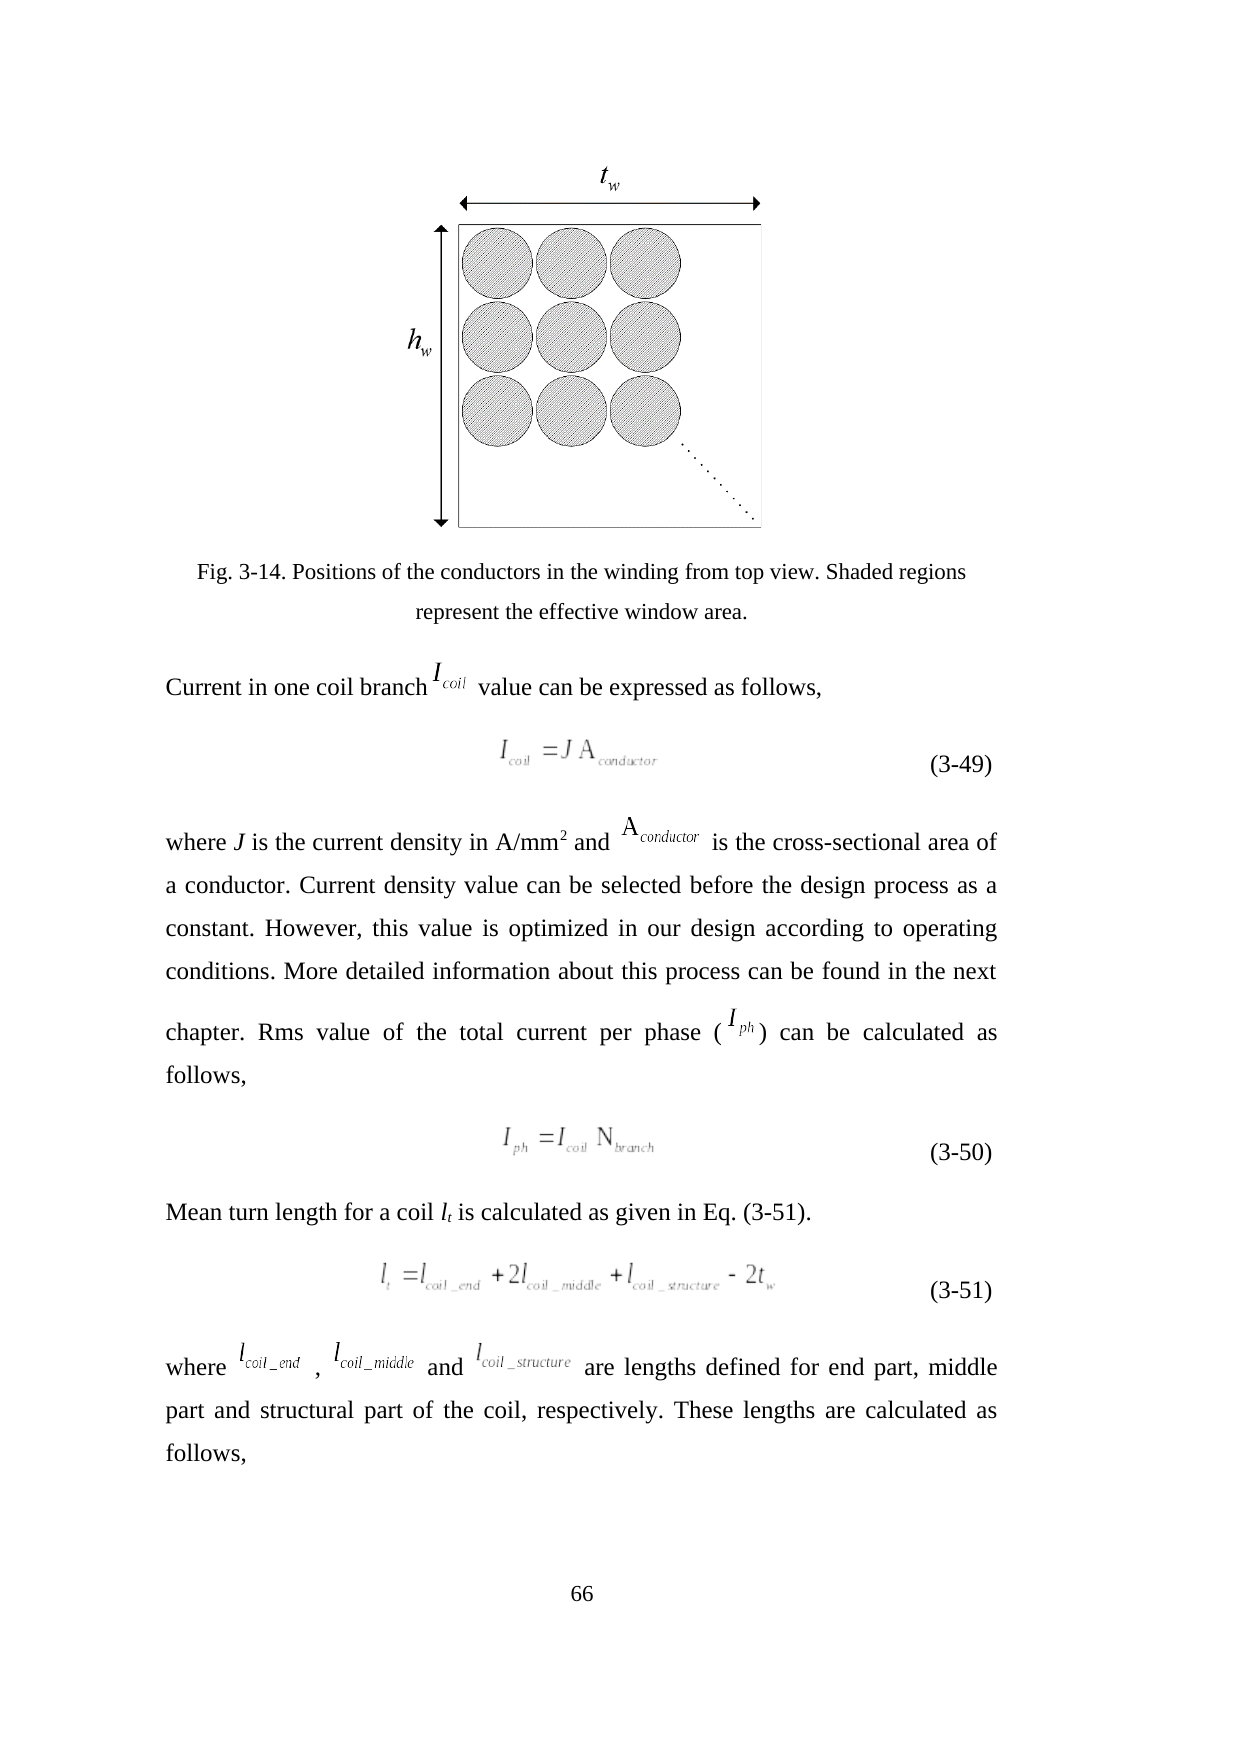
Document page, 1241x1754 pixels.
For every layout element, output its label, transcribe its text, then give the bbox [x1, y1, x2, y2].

text where J is the current density in A/mm2 and is the cross-sectional area of a conductor. Current density value can be selected before the design process as a constant. However, this value is optimized in our design according to operating conditions. More detailed information about this process can be found in the next chapter. Rms value of the total current per phase () can be calculated as follows, [165, 809, 998, 1089]
picture [402, 153, 762, 528]
text (3-49) [165, 731, 998, 778]
text (3-50) [165, 1120, 998, 1166]
text where , and are lengths defined for end part, middle part and structural part of the coil, respectively. These lengths are calculated as follows, [165, 1334, 998, 1467]
text Fig. 3-14. Positions of the conductors in the winding from top view. Shaded regions represent the effective window area. [165, 558, 998, 624]
text Current in one coil branch value can be expressed as follows, [165, 654, 998, 700]
text Mean turn length for a coil lt is calculated as given in Eq. (3-51). [165, 1197, 998, 1226]
text (3-51) [165, 1257, 998, 1303]
